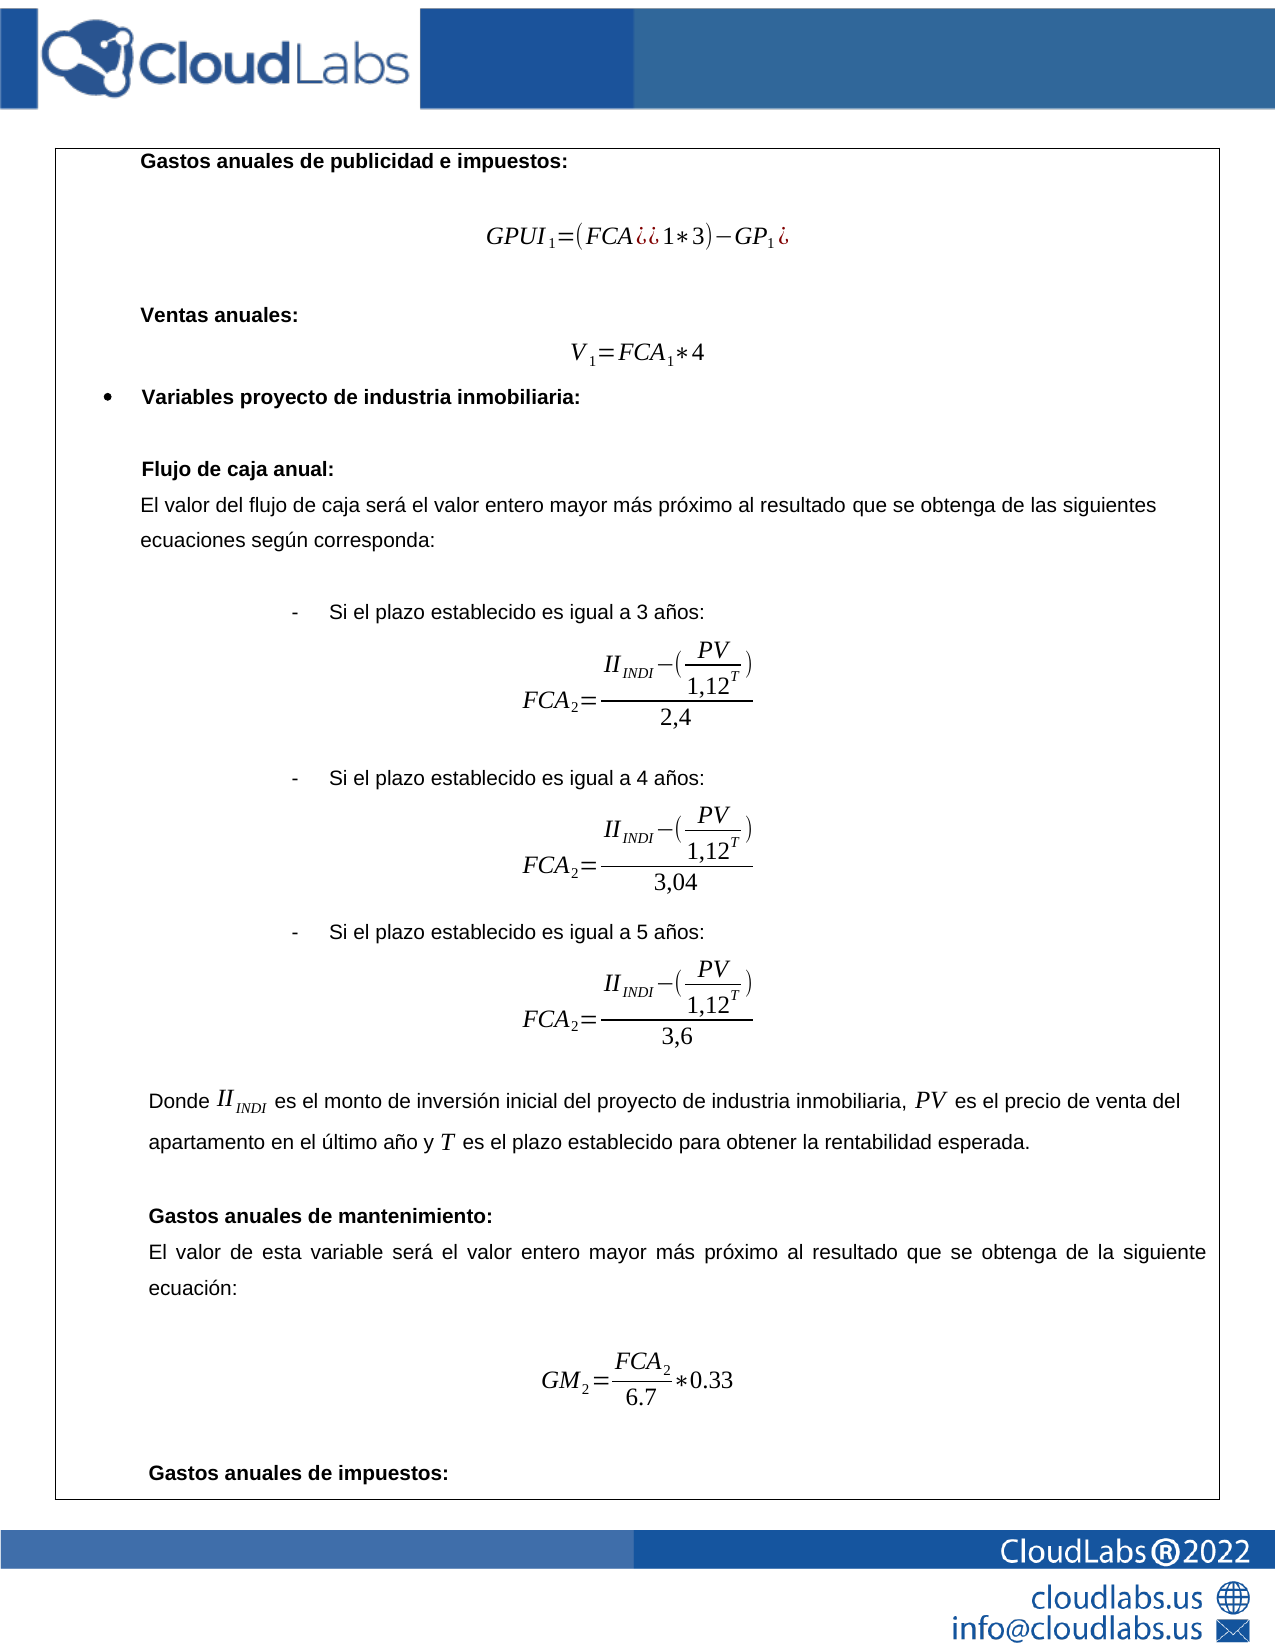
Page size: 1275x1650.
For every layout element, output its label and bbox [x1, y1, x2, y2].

picture [0, 0, 1275, 118]
table_cell [56, 149, 1219, 1499]
picture [0, 1528, 1275, 1648]
